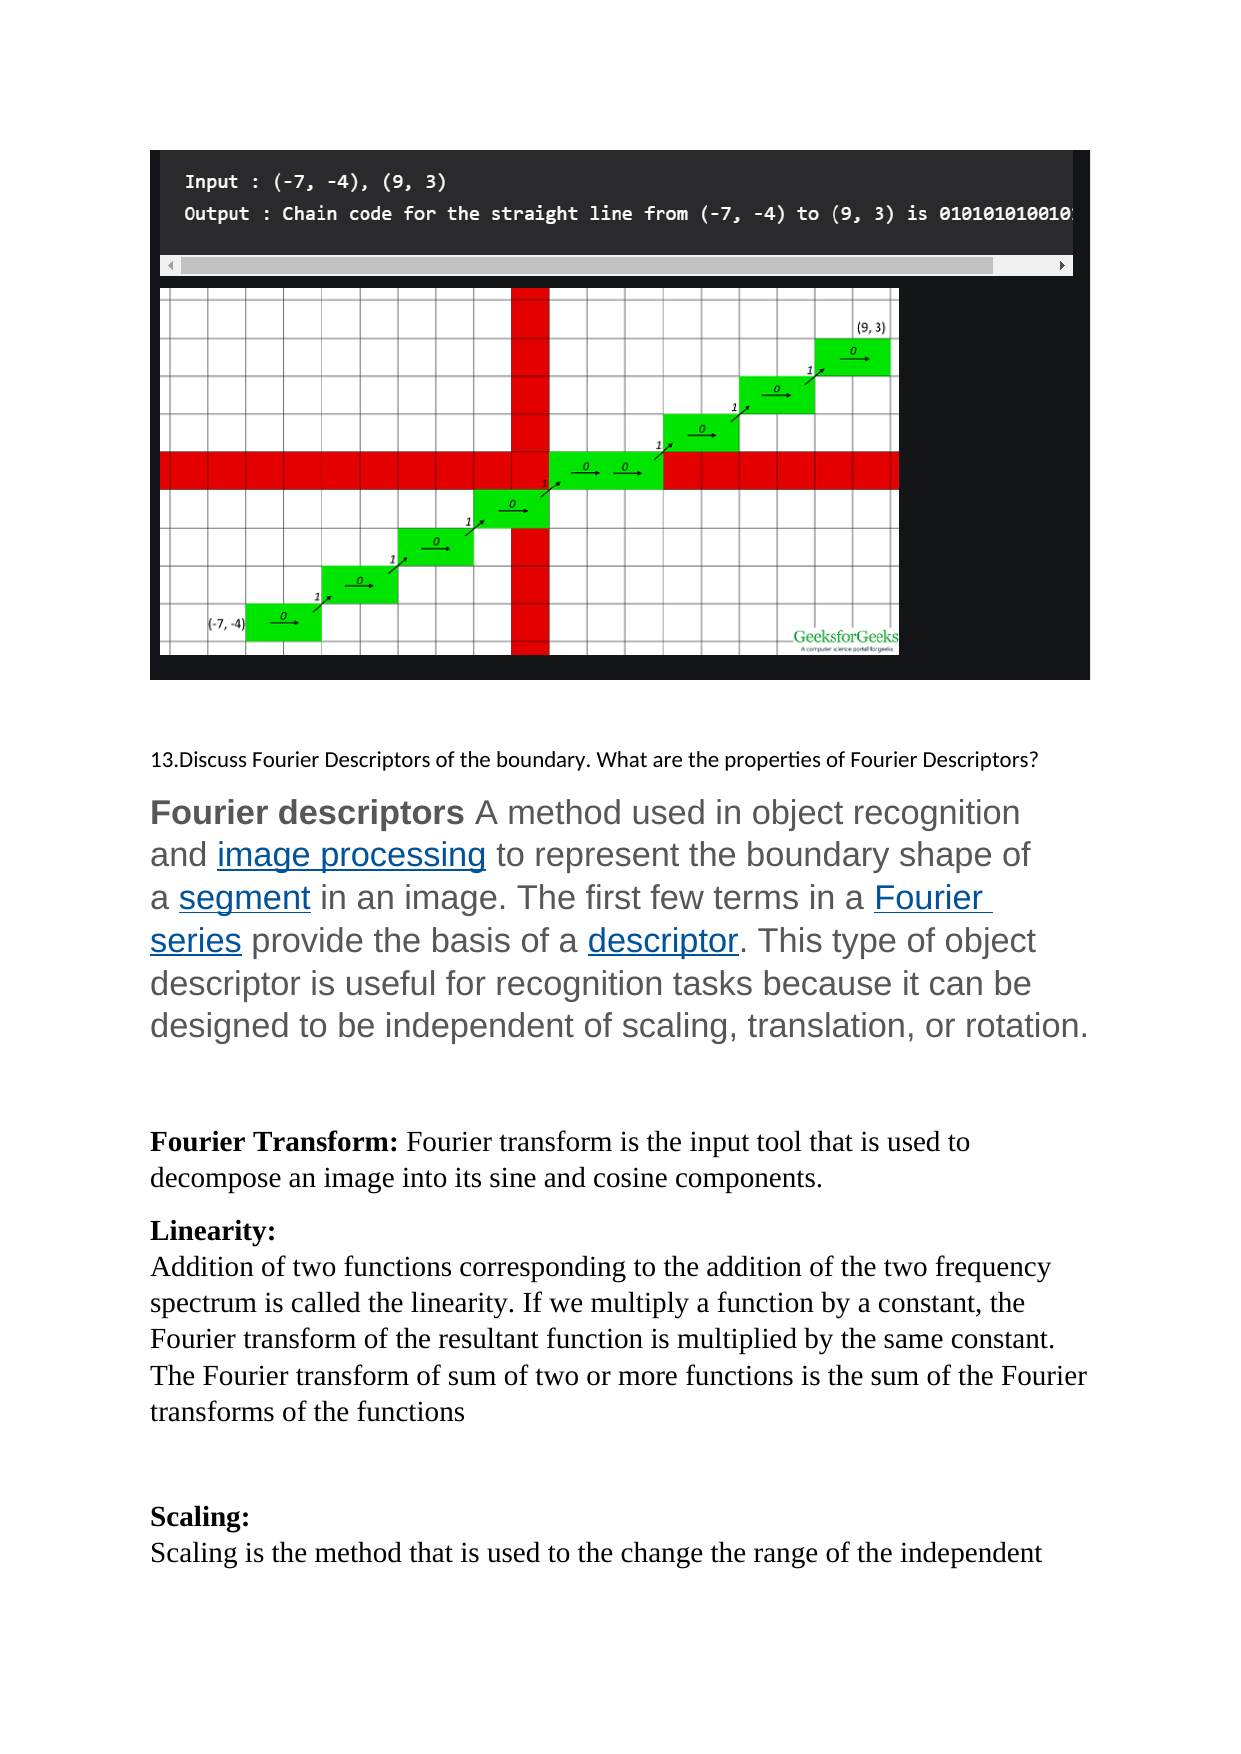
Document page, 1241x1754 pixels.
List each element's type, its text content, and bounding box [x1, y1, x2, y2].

text Linearity: Addition of two functions corresponding to the addition of the two frequency spectrum is called the linearity. If we multiply a function by a constant, the Fourier transform of the resultant function is multiplied by the same constant. The Fourier transform of sum of two or more functions is the sum of the Fourier transforms of the functions [150, 1213, 1090, 1427]
text Fourier descriptors A method used in object recognition and image processing to represent the boundary shape of a segment in an image. The first few terms in a Fourier series provide the basis of a descriptor. This type of object descriptor is useful for recognition tasks because it can be designed to be independent of scaling, translation, or rotation. [150, 792, 1090, 1005]
text Fourier Transform: Fourier transform is the input tool that is used to decompose an image into its sine and cosine components. [150, 1124, 1090, 1194]
picture [150, 150, 1091, 680]
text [150, 1499, 1090, 1569]
text 13.Discuss Fourier Descriptors of the boundary. What are the properties of Fourier Descriptors? [150, 745, 1090, 773]
